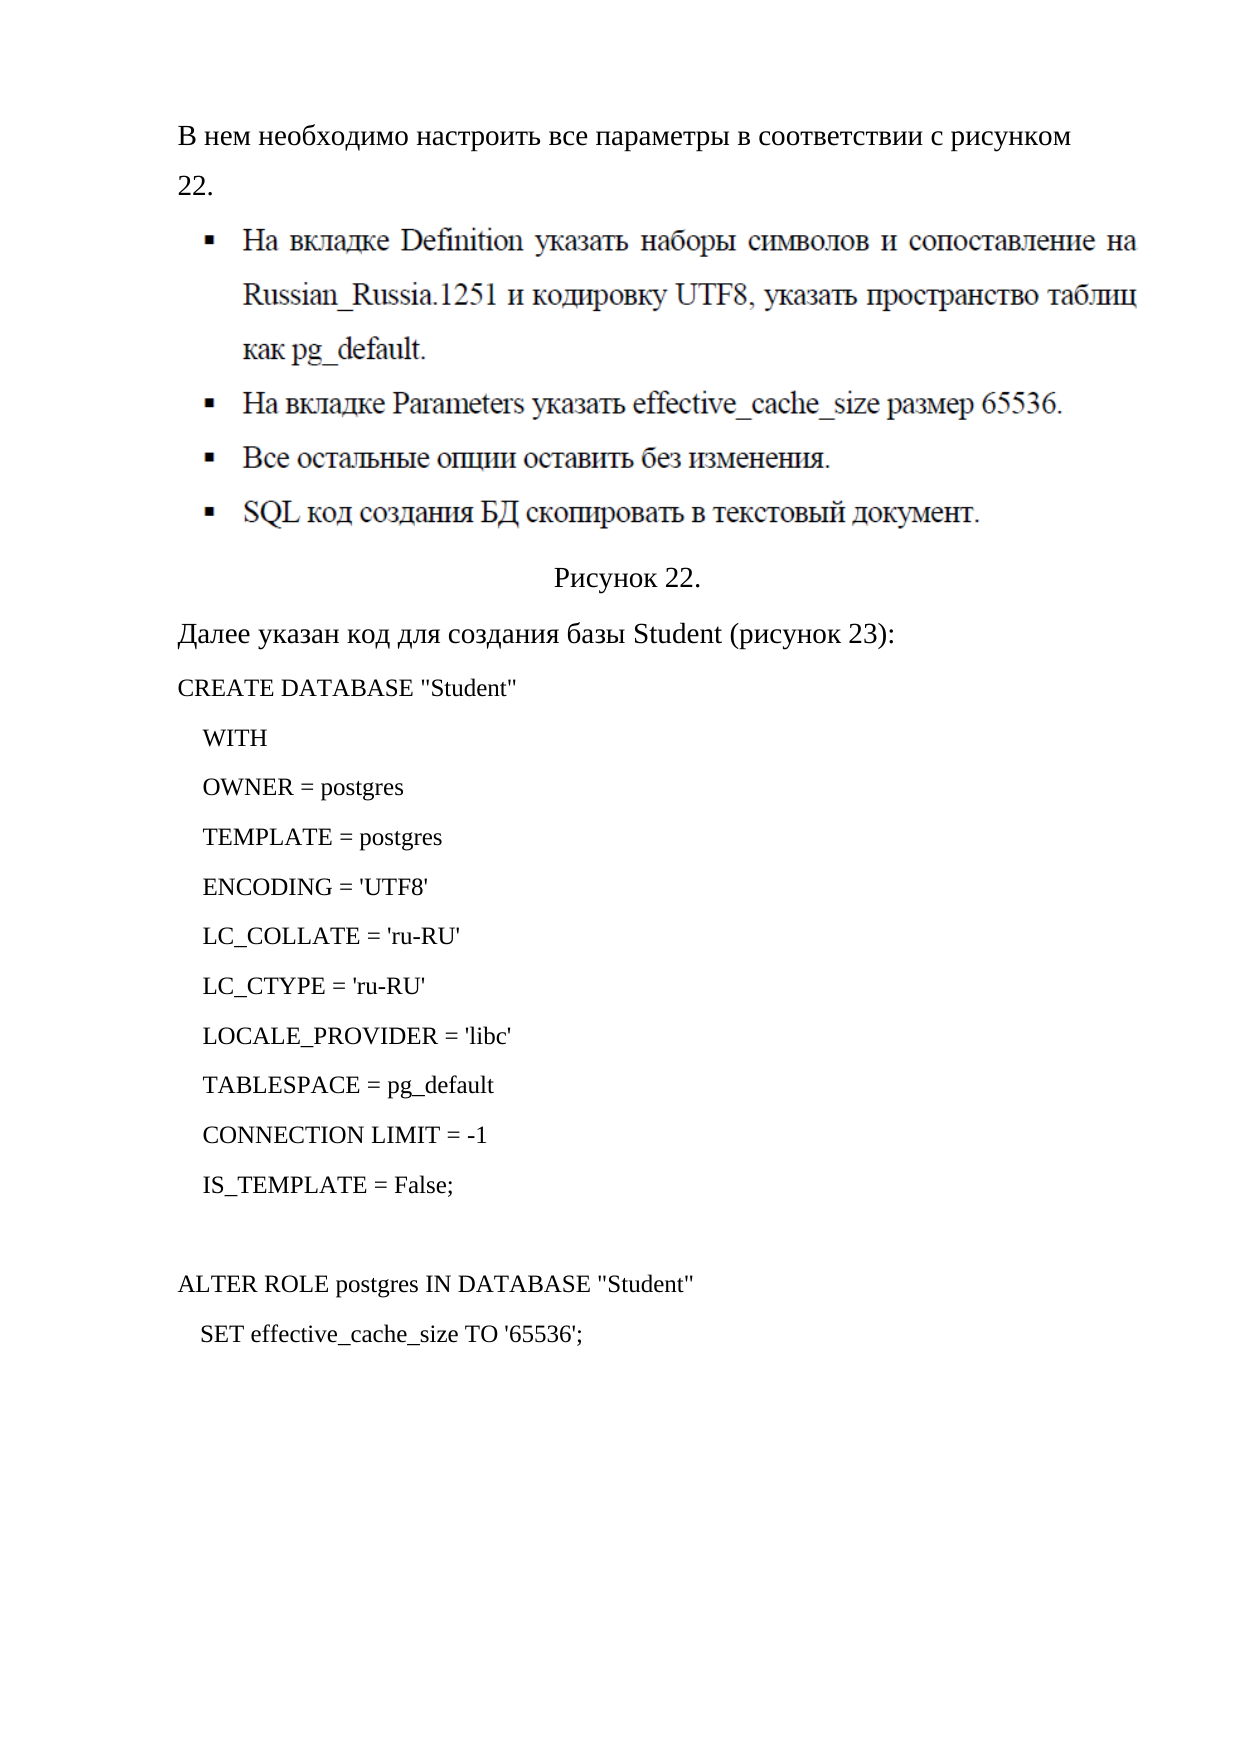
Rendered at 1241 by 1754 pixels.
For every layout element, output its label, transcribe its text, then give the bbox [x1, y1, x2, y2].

text CONNECTION LIMIT = -1 [177, 1120, 1152, 1149]
text TABLESPACE = pg_default [177, 1071, 1152, 1099]
text ENCODING = 'UTF8' [177, 872, 1152, 901]
text IS_TEMPLATE = False; [177, 1170, 1152, 1199]
text Далее указан код для создания базы Student (рисунок 23): [177, 616, 1078, 650]
text TEMPLATE = postgres [177, 822, 1152, 851]
text LC_CTYPE = 'ru-RU' [177, 971, 1152, 1000]
text Рисунок 22. [177, 560, 1078, 593]
text В нем необходимо настроить все параметры в соответствии с рисунком 22. [177, 118, 1078, 202]
text ALTER ROLE postgres IN DATABASE "Student" [177, 1269, 1152, 1298]
text OWNER = postgres [177, 772, 1152, 801]
text LC_COLLATE = 'ru-RU' [177, 921, 1152, 950]
text WITH [177, 723, 1152, 751]
text LOCALE_PROVIDER = 'libc' [177, 1021, 1152, 1049]
picture [177, 225, 1152, 540]
text SET effective_cache_size TO '65536'; [177, 1319, 1152, 1348]
text CREATE DATABASE "Student" [177, 673, 1152, 702]
